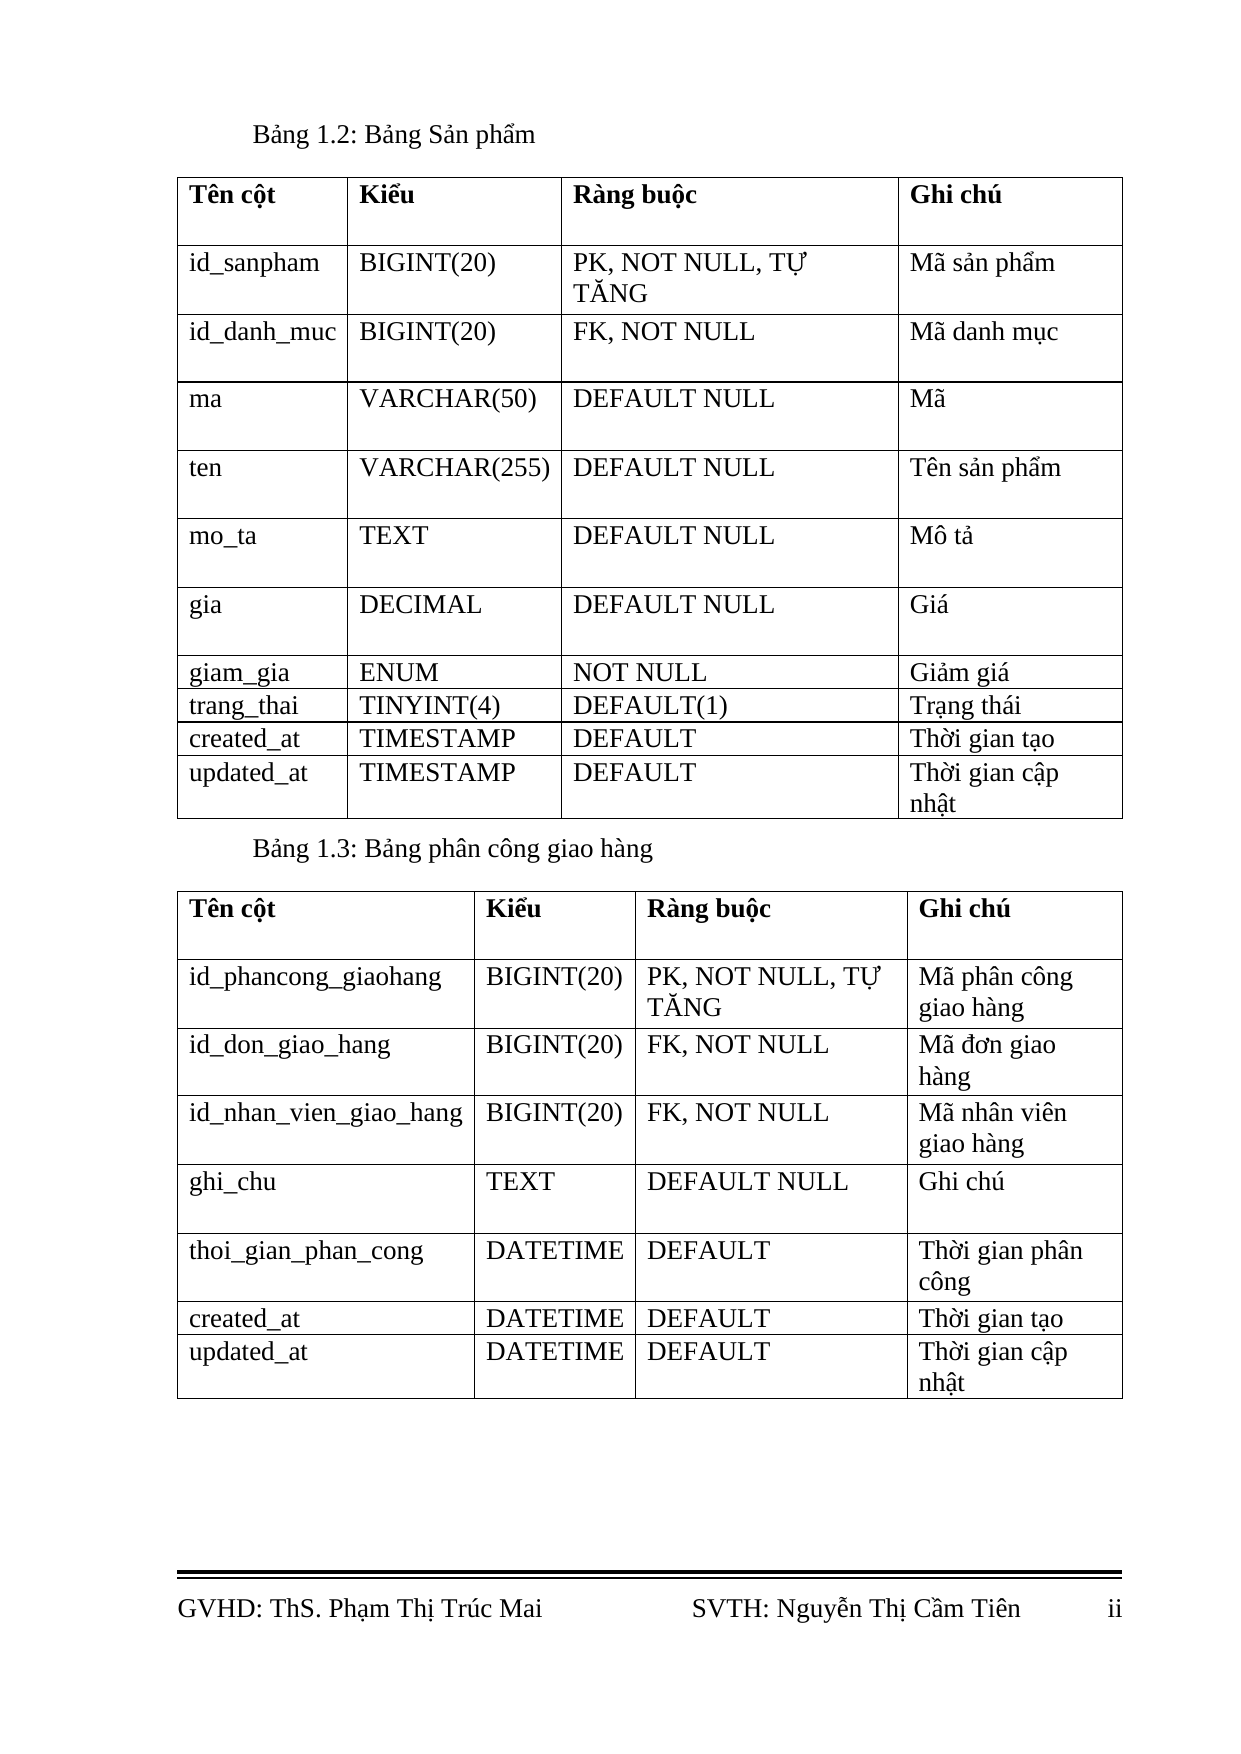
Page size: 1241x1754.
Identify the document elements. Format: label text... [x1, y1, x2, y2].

table_cell Thời gian tạo [899, 723, 1122, 755]
table_cell ma [178, 383, 347, 450]
table_cell Mã danh mục [899, 315, 1122, 381]
table_cell Giảm giá [899, 656, 1122, 688]
table_cell Mô tả [899, 519, 1122, 587]
table_cell giam_gia [178, 656, 347, 688]
table_cell mo_ta [178, 519, 347, 587]
table_cell TIMESTAMP [348, 723, 561, 755]
table_cell Mã [899, 383, 1122, 450]
table_cell Mã sản phẩm [899, 246, 1122, 314]
table_cell Mã phân công giao hàng [908, 960, 1122, 1027]
table_cell PK, NOT NULL, TỰ TĂNG [562, 246, 898, 314]
table_cell ten [178, 451, 347, 518]
table_cell DEFAULT [636, 1302, 907, 1334]
table_cell TINYINT(4) [348, 689, 561, 721]
table_cell ENUM [348, 656, 561, 688]
table_cell Tên sản phẩm [899, 451, 1122, 518]
table_cell Mã nhân viên giao hàng [908, 1096, 1122, 1164]
table_cell Giá [899, 588, 1122, 654]
table_cell Ghi chú [908, 1165, 1122, 1233]
table_cell FK, NOT NULL [636, 1096, 907, 1164]
table_cell BIGINT(20) [475, 1029, 635, 1095]
table_cell TIMESTAMP [348, 756, 561, 818]
table_header Ràng buộc [562, 178, 898, 245]
table_cell Thời gian phân công [908, 1234, 1122, 1301]
table_cell id_sanpham [178, 246, 347, 314]
table_cell DATETIME [475, 1234, 635, 1301]
table_cell FK, NOT NULL [562, 315, 898, 381]
table_cell TEXT [475, 1165, 635, 1233]
table_cell created_at [178, 1302, 474, 1334]
table_cell DEFAULT [562, 756, 898, 818]
table_cell id_danh_muc [178, 315, 347, 381]
table_cell gia [178, 588, 347, 654]
table_cell thoi_gian_phan_cong [178, 1234, 474, 1301]
table_cell id_phancong_giaohang [178, 960, 474, 1027]
table_cell updated_at [178, 756, 347, 818]
table_cell BIGINT(20) [475, 960, 635, 1027]
table_cell Thời gian tạo [908, 1302, 1122, 1334]
table_header Ghi chú [908, 892, 1122, 958]
table_cell Thời gian cập nhật [908, 1335, 1122, 1397]
table_cell FK, NOT NULL [636, 1029, 907, 1095]
table_cell id_don_giao_hang [178, 1029, 474, 1095]
table_cell DECIMAL [348, 588, 561, 654]
table_cell TEXT [348, 519, 561, 587]
table_cell BIGINT(20) [348, 246, 561, 314]
table_cell DEFAULT NULL [562, 588, 898, 654]
table_cell DEFAULT NULL [562, 451, 898, 518]
table_cell Thời gian cập nhật [899, 756, 1122, 818]
table_cell Trạng thái [899, 689, 1122, 721]
table_cell DEFAULT NULL [562, 519, 898, 587]
table_header Ràng buộc [636, 892, 907, 958]
table_cell DEFAULT [636, 1335, 907, 1397]
table_cell DATETIME [475, 1335, 635, 1397]
table_cell DEFAULT NULL [562, 383, 898, 450]
table_header Kiểu [475, 892, 635, 958]
table_cell VARCHAR(50) [348, 383, 561, 450]
table_header Kiểu [348, 178, 561, 245]
table_cell BIGINT(20) [348, 315, 561, 381]
table_cell BIGINT(20) [475, 1096, 635, 1164]
table_cell DEFAULT [562, 723, 898, 755]
table_cell DEFAULT NULL [636, 1165, 907, 1233]
table_cell updated_at [178, 1335, 474, 1397]
table_cell DEFAULT(1) [562, 689, 898, 721]
table_header Tên cột [178, 178, 347, 245]
table_cell created_at [178, 723, 347, 755]
table_cell trang_thai [178, 689, 347, 721]
table_cell Mã đơn giao hàng [908, 1029, 1122, 1095]
table_cell id_nhan_vien_giao_hang [178, 1096, 474, 1164]
table_cell DEFAULT [636, 1234, 907, 1301]
table_cell DATETIME [475, 1302, 635, 1334]
table_cell PK, NOT NULL, TỰ TĂNG [636, 960, 907, 1027]
table_cell NOT NULL [562, 656, 898, 688]
table_cell ghi_chu [178, 1165, 474, 1233]
table_header Ghi chú [899, 178, 1122, 245]
table_header Tên cột [178, 892, 474, 958]
table_cell VARCHAR(255) [348, 451, 561, 518]
